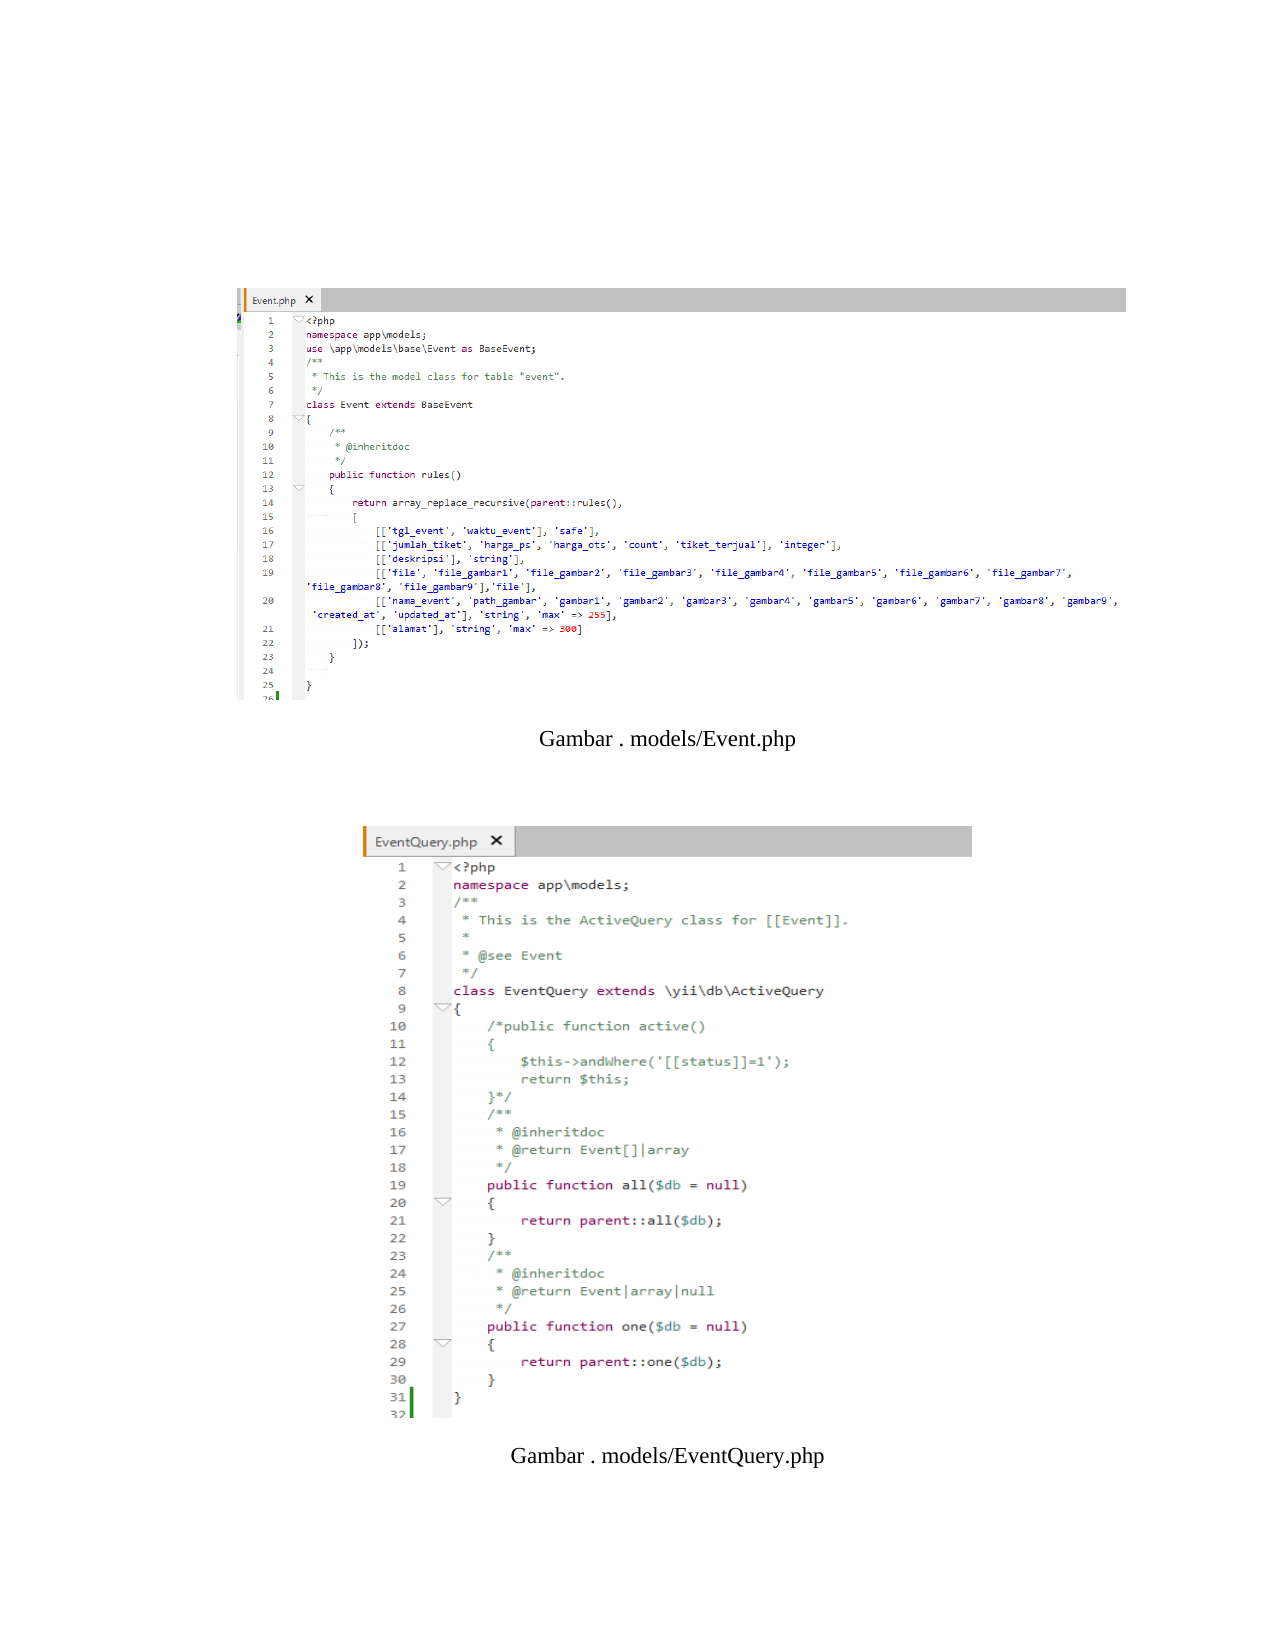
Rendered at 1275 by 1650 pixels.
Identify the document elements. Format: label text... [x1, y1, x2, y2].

text Gambar . models/EventQuery.php [237, 1443, 1098, 1469]
text Gambar . models/Event.php [237, 724, 1098, 751]
picture [363, 826, 972, 1418]
picture [237, 288, 1127, 700]
